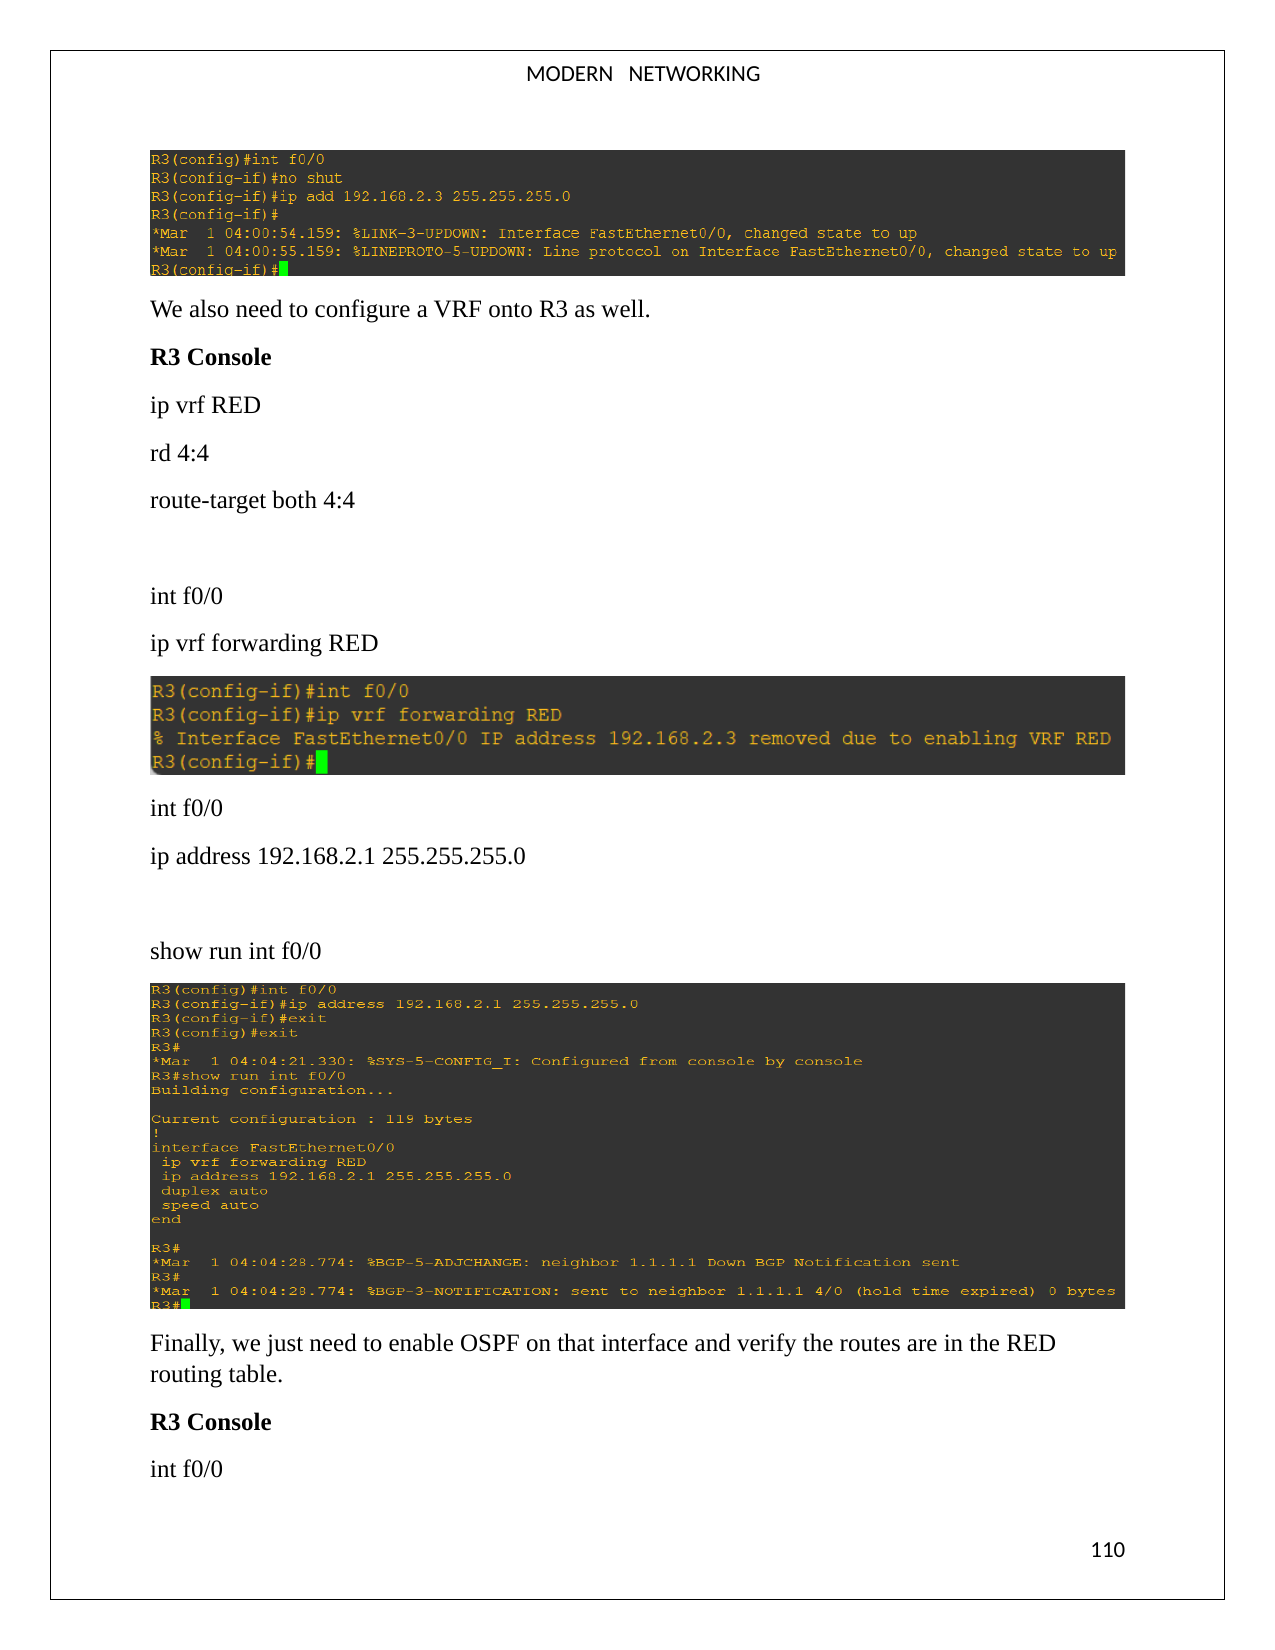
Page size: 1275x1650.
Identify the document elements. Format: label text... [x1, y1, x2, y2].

text show run int f0/0 [150, 936, 1125, 965]
picture [150, 676, 1125, 775]
text R3 Console [150, 342, 1125, 371]
text route-target both 4:4 [150, 485, 1125, 514]
text ip vrf forwarding RED [150, 628, 1125, 657]
text We also need to configure a VRF onto R3 as well. [150, 294, 1125, 323]
text ip address 192.168.2.1 255.255.255.0 [150, 841, 1125, 869]
picture [150, 983, 1125, 1309]
text rd 4:4 [150, 438, 1125, 466]
picture [150, 150, 1125, 276]
text int f0/0 [150, 581, 1125, 609]
text int f0/0 [150, 793, 1125, 822]
text int f0/0 [150, 1454, 1125, 1483]
text Finally, we just need to enable OSPF on that interface and verify the routes are in the RED routing table. [150, 1328, 1125, 1388]
text R3 Console [150, 1407, 1125, 1435]
text ip vrf RED [150, 390, 1125, 419]
